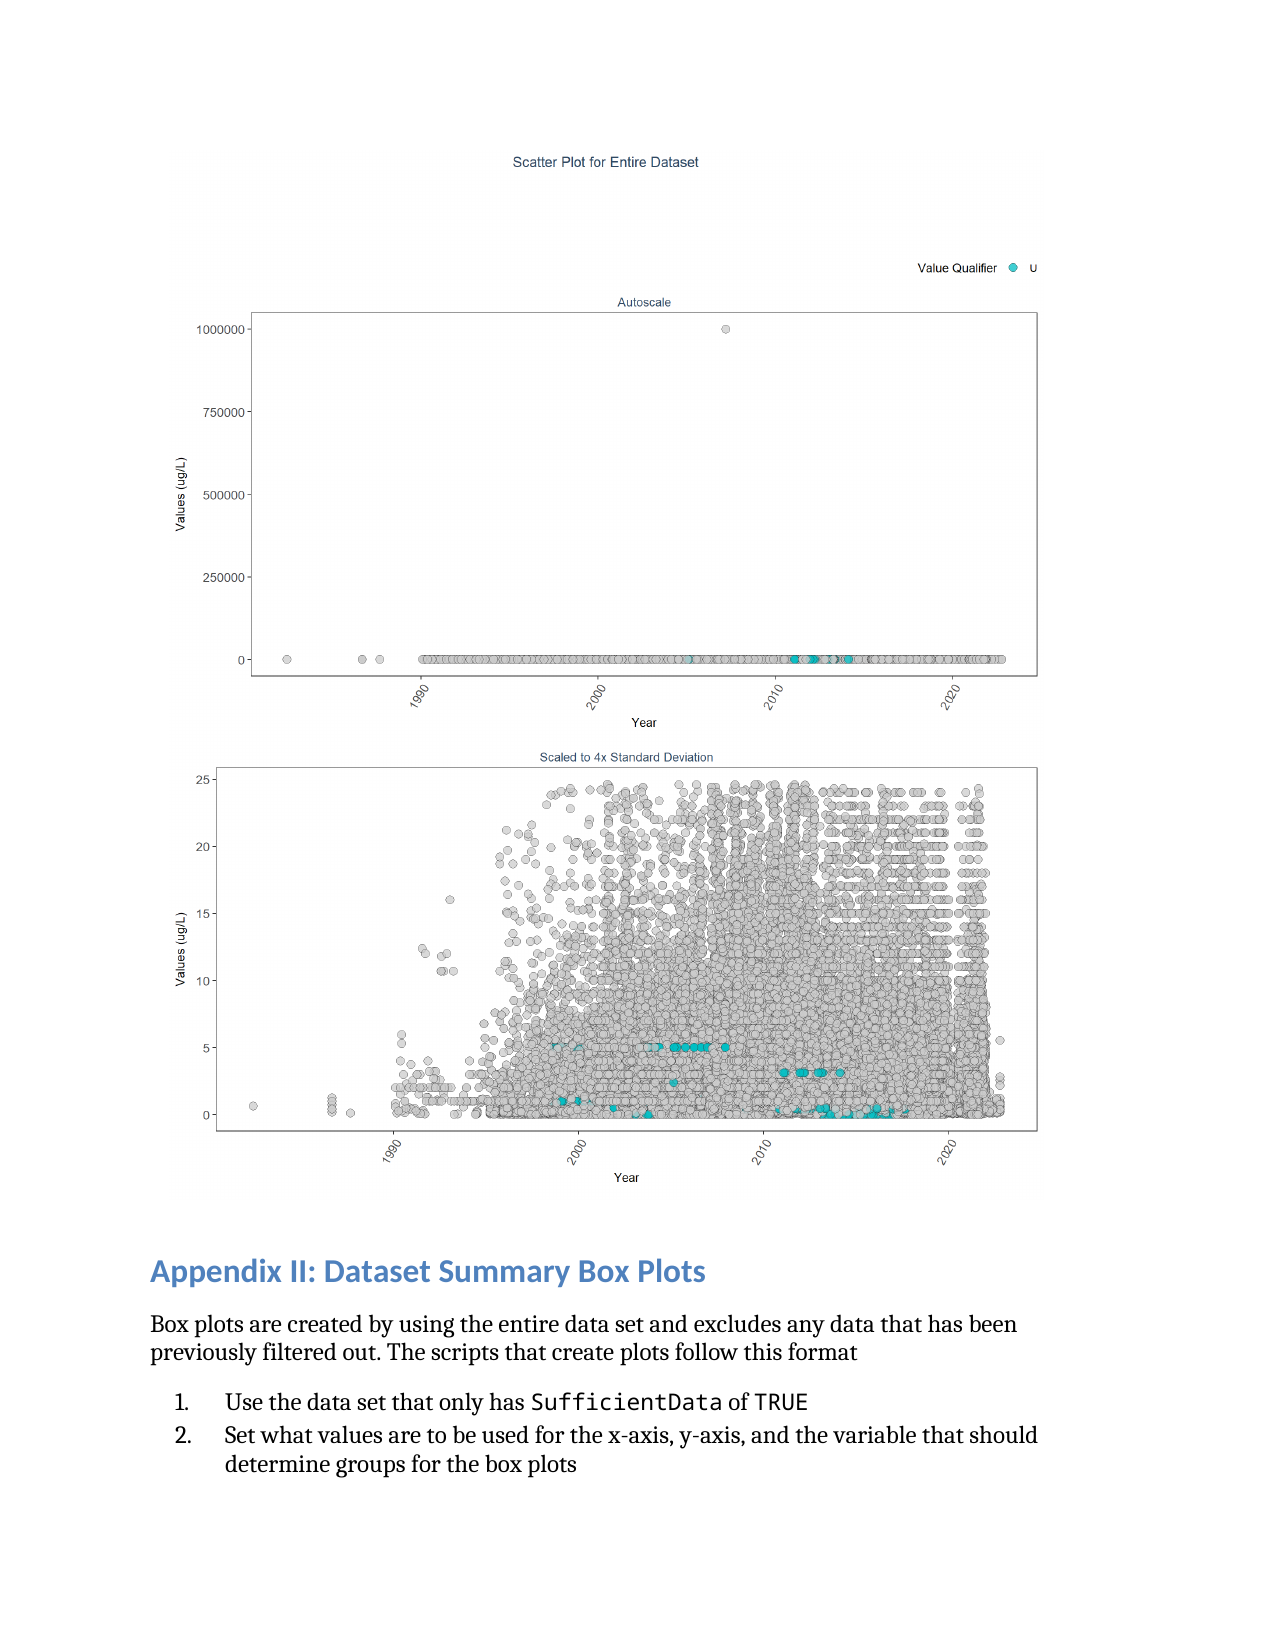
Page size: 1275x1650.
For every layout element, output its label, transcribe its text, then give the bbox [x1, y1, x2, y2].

picture [168, 150, 1044, 1200]
list Use the data set that only has SufficientData of TRUE [175, 1386, 1125, 1417]
text Box plots are created by using the entire data set and excludes any data that has been previously filtered out. The scripts that create plots follow this format [150, 1309, 1125, 1367]
list Set what values are to be used for the x-axis, y-axis, and the variable that should determine groups for the box plots [175, 1421, 1125, 1478]
subtitle Appendix II: Dataset Summary Box Plots [150, 1250, 1125, 1291]
